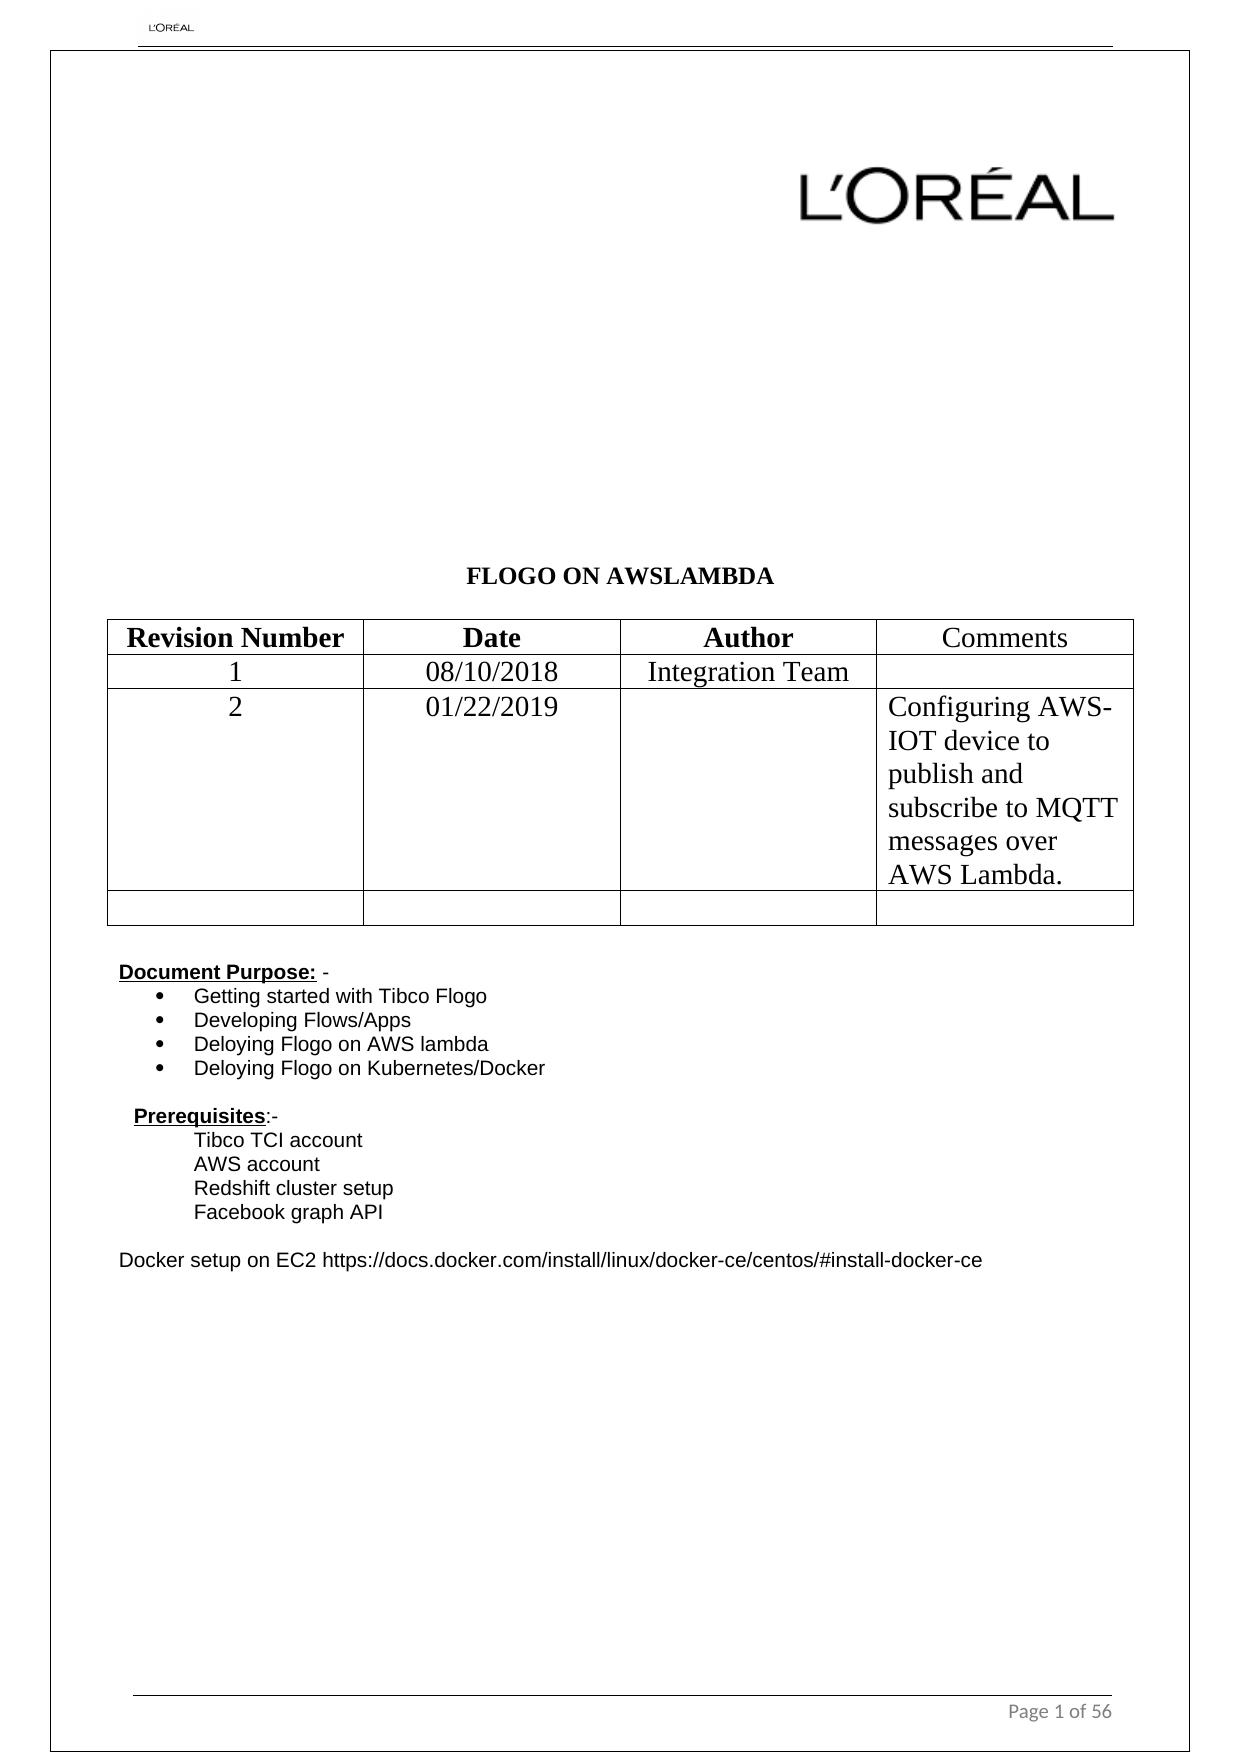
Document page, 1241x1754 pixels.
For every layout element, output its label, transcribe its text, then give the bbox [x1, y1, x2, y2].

table_cell [877, 655, 1133, 688]
text AWS account [193, 1152, 1122, 1176]
list Deloying Flogo on AWS lambda [156, 1032, 1122, 1056]
table_cell Configuring AWS-IOT device to publish and subscribe to MQTT messages over AWS Lambda. [877, 689, 1133, 890]
table_header Comments [877, 620, 1133, 653]
text Docker setup on EC2 https://docs.docker.com/install/linux/docker-ce/centos/#install-docker-ce [118, 1247, 1122, 1271]
list Getting started with Tibco Flogo [156, 983, 1122, 1008]
table_cell Integration Team [621, 655, 876, 688]
list Developing Flows/Apps [156, 1008, 1122, 1032]
table_header Date [364, 620, 620, 653]
text Tibco TCI account [193, 1128, 1122, 1152]
table_cell [108, 891, 363, 925]
table_cell [364, 891, 620, 925]
text Prerequisites:- [133, 1104, 1122, 1128]
table_cell [621, 689, 876, 890]
table_header Author [621, 620, 876, 653]
table_cell [621, 891, 876, 925]
text Facebook graph API [193, 1199, 1122, 1223]
table_cell 1 [108, 655, 363, 688]
table_header Revision Number [108, 620, 363, 653]
list Deloying Flogo on Kubernetes/Docker [156, 1056, 1122, 1080]
picture [782, 103, 1122, 303]
text Document Purpose: - [118, 959, 1122, 983]
table_cell 01/22/2019 [364, 689, 620, 890]
text FLOGO ON AWSLAMBDA [118, 561, 1122, 590]
table_cell [877, 891, 1133, 925]
picture [137, 9, 204, 47]
text Redshift cluster setup [193, 1176, 1122, 1199]
table_cell 2 [108, 689, 363, 890]
table_cell 08/10/2018 [364, 655, 620, 688]
